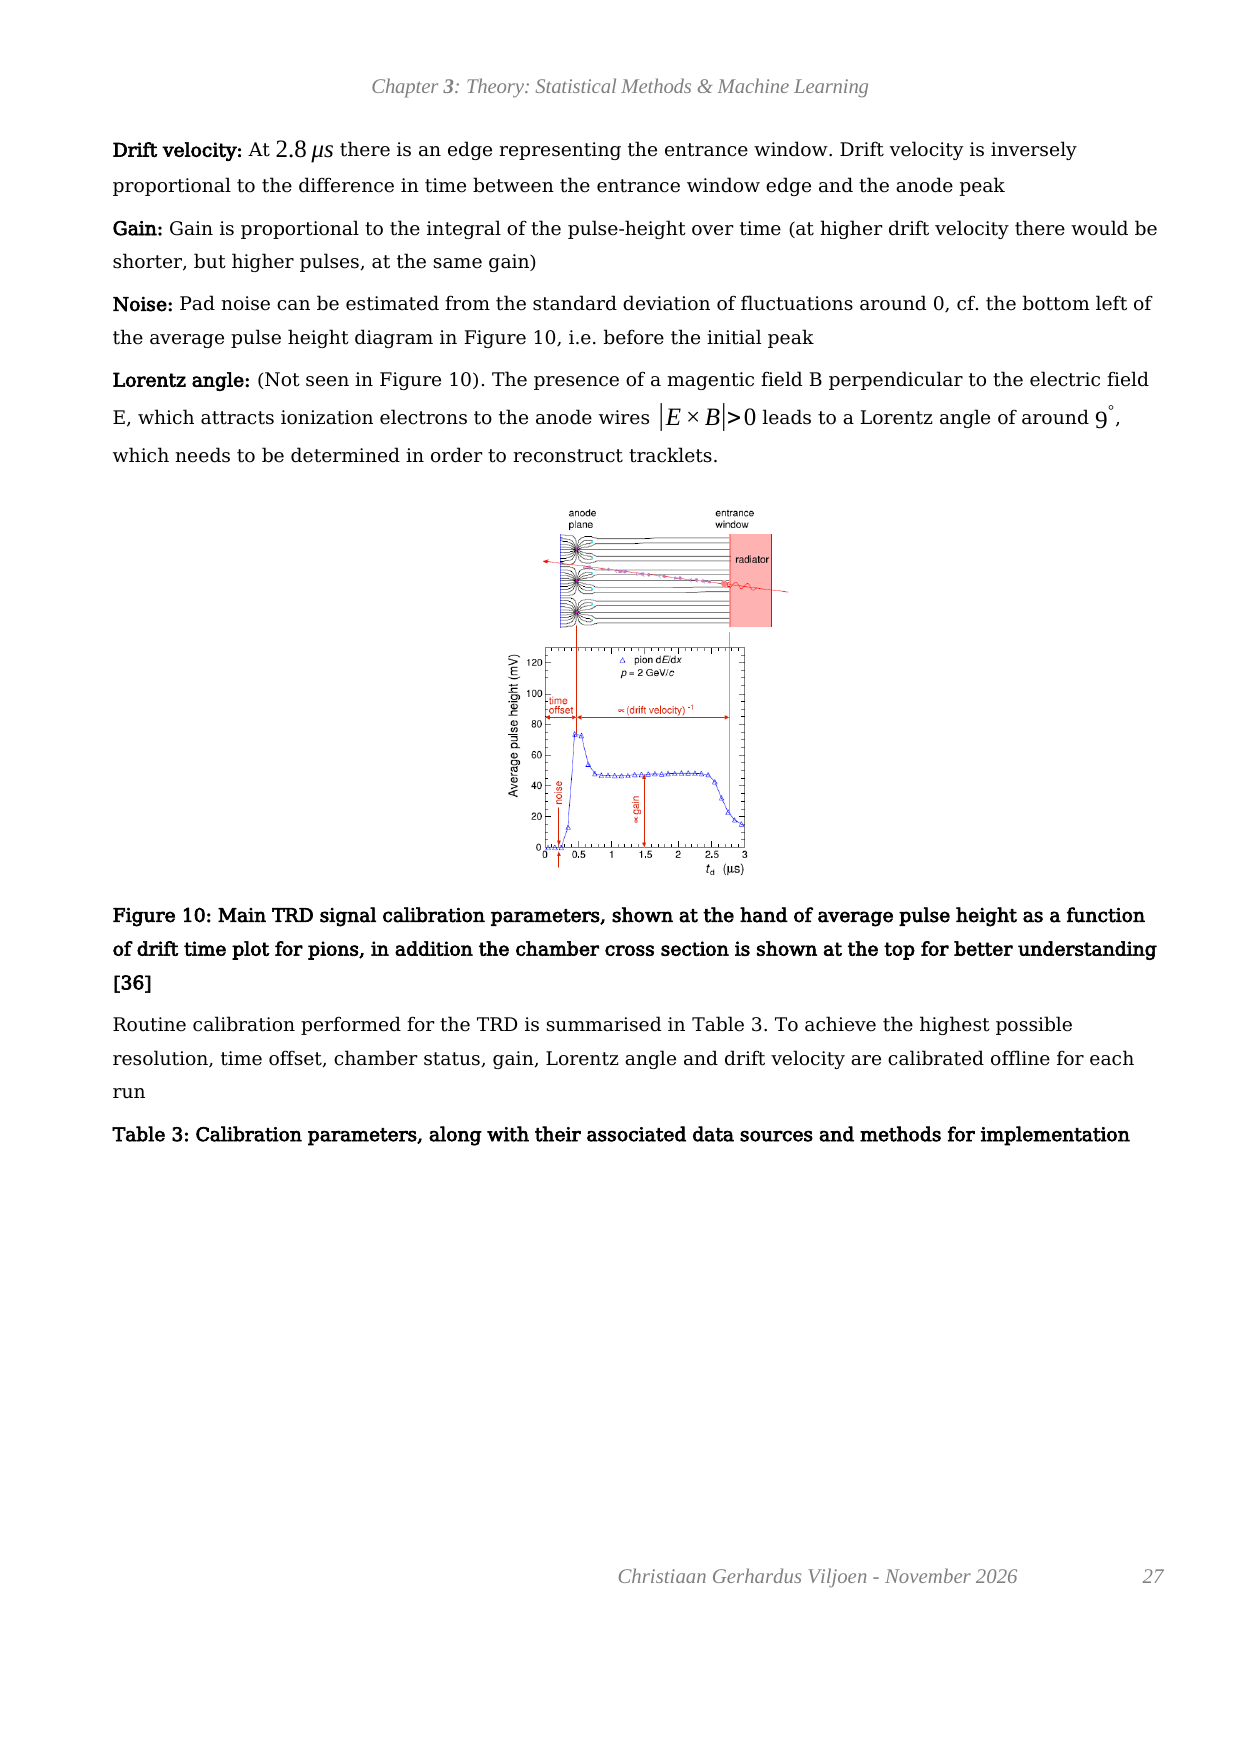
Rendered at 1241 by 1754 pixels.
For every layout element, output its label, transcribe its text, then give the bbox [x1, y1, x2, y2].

text Lorentz angle: (Not seen in Figure 10). The presence of a magentic field B perpendicular to the electric field E, which attracts ionization electrons to the anode wires leads to a Lorentz angle of around , which needs to be determined in order to reconstruct tracklets. [112, 368, 1165, 467]
text Drift velocity: At there is an edge representing the entrance window. Drift velocity is inversely proportional to the difference in time between the entrance window edge and the anode peak [112, 135, 1165, 197]
text Table 3: Calibration parameters, along with their associated data sources and methods for implementation [112, 1122, 1165, 1145]
text Noise: Pad noise can be estimated from the standard deviation of fluctuations around 0, cf. the bottom left of the average pulse height diagram in Figure 10, i.e. before the initial peak [112, 292, 1165, 348]
picture [472, 486, 806, 884]
text Figure 10: Main TRD signal calibration parameters, shown at the hand of average pulse height as a function of drift time plot for pions, in addition the chamber cross section is shown at the top for better understanding [112, 903, 1165, 993]
text Routine calibration performed for the TRD is summarised in Table 3. To achieve the highest possible resolution, time offset, chamber status, gain, Lorentz angle and drift velocity are calibrated offline for each run [112, 1013, 1165, 1103]
text Gain: Gain is proportional to the integral of the pulse-height over time (at higher drift velocity there would be shorter, but higher pulses, at the same gain) [112, 216, 1165, 273]
